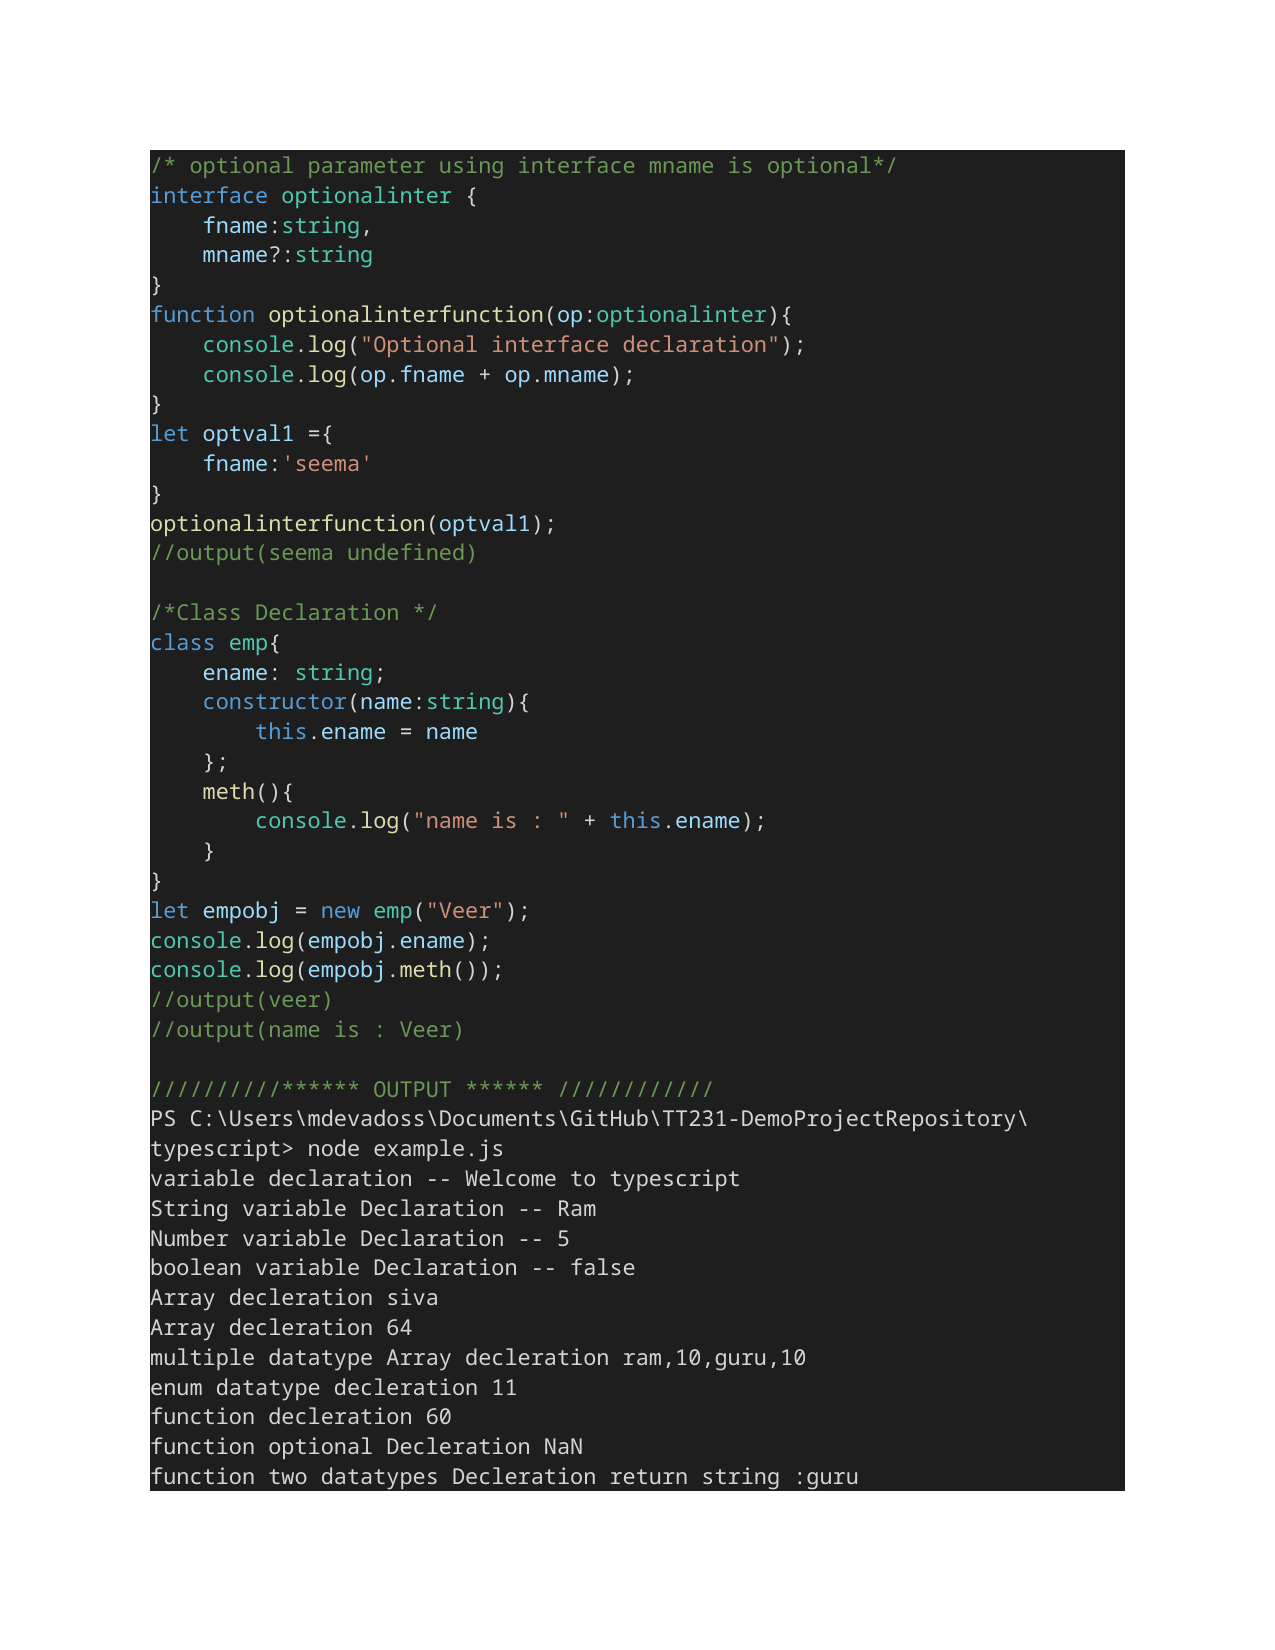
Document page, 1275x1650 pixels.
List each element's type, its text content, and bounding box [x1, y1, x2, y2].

text enum datatype decleration 11 [150, 1371, 1125, 1401]
text Array decleration siva [150, 1282, 1125, 1312]
text }; [150, 746, 1125, 776]
text function decleration 60 [150, 1401, 1125, 1431]
text //////////****** OUTPUT ****** //////////// [150, 1073, 1125, 1103]
text function optionalinterfunction(op:optionalinter){ [150, 299, 1125, 329]
text function two datatypes Decleration return string :guru [150, 1461, 1125, 1491]
text console.log(op.fname + op.mname); [150, 358, 1125, 388]
text let optval1 ={ [150, 418, 1125, 448]
text PS C:\Users\mdevadoss\Documents\GitHub\TT231-DemoProjectRepository\typescript> node example.js [150, 1103, 1125, 1163]
text //output(name is : Veer) [150, 1014, 1125, 1044]
text function optional Decleration NaN [150, 1431, 1125, 1461]
text fname:'seema' [150, 448, 1125, 478]
text Array decleration 64 [150, 1312, 1125, 1342]
text String variable Declaration -- Ram [150, 1193, 1125, 1222]
text multiple datatype Array decleration ram,10,guru,10 [150, 1342, 1125, 1371]
text ename: string; [150, 656, 1125, 686]
text console.log(empobj.meth()); [150, 954, 1125, 984]
text class emp{ [150, 627, 1125, 656]
text Number variable Declaration -- 5 [150, 1222, 1125, 1252]
text console.log("Optional interface declaration"); [150, 329, 1125, 358]
text fname:string, [150, 209, 1125, 239]
text } [150, 388, 1125, 418]
text /* optional parameter using interface mname is optional*/ [150, 150, 1125, 180]
text this.ename = name [150, 716, 1125, 746]
text variable declaration -- Welcome to typescript [150, 1163, 1125, 1193]
text constructor(name:string){ [150, 686, 1125, 716]
text meth(){ [150, 776, 1125, 805]
text console.log("name is : " + this.ename); [150, 805, 1125, 835]
text console.log(empobj.ename); [150, 924, 1125, 954]
text } [150, 269, 1125, 299]
text //output(seema undefined) [150, 537, 1125, 567]
text optionalinterfunction(optval1); [150, 507, 1125, 537]
text } [150, 835, 1125, 865]
text boolean variable Declaration -- false [150, 1252, 1125, 1282]
text let empobj = new emp("Veer"); [150, 895, 1125, 924]
text } [150, 478, 1125, 507]
text mname?:string [150, 239, 1125, 269]
text //output(veer) [150, 984, 1125, 1014]
text interface optionalinter { [150, 180, 1125, 209]
text } [150, 865, 1125, 895]
text /*Class Declaration */ [150, 597, 1125, 627]
